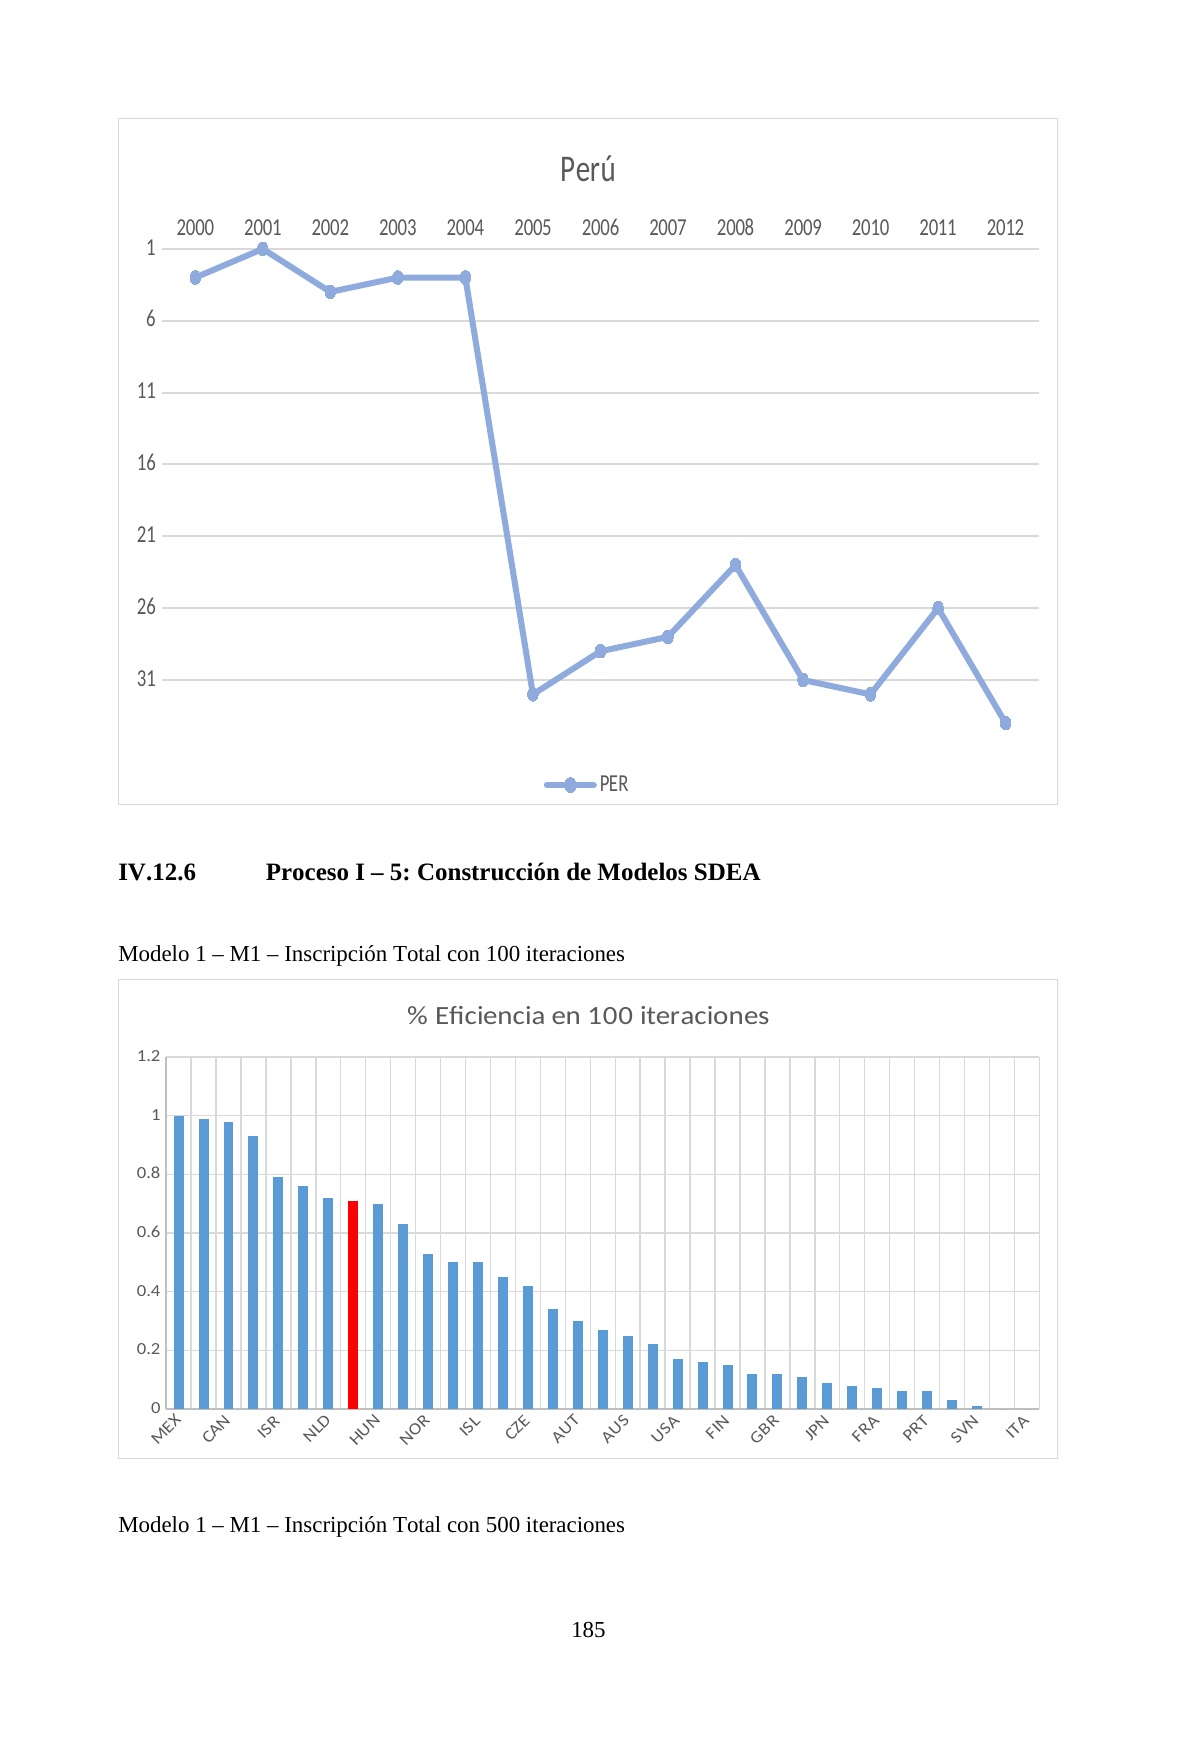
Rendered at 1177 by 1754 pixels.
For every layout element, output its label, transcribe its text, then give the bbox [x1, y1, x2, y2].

text Modelo 1 – M1 – Inscripción Total con 500 iteraciones [118, 1511, 1058, 1538]
text Modelo 1 – M1 – Inscripción Total con 100 iteraciones [118, 940, 1058, 966]
subtitle Proceso I – 5: Construcción de Modelos SDEA [118, 857, 1058, 886]
